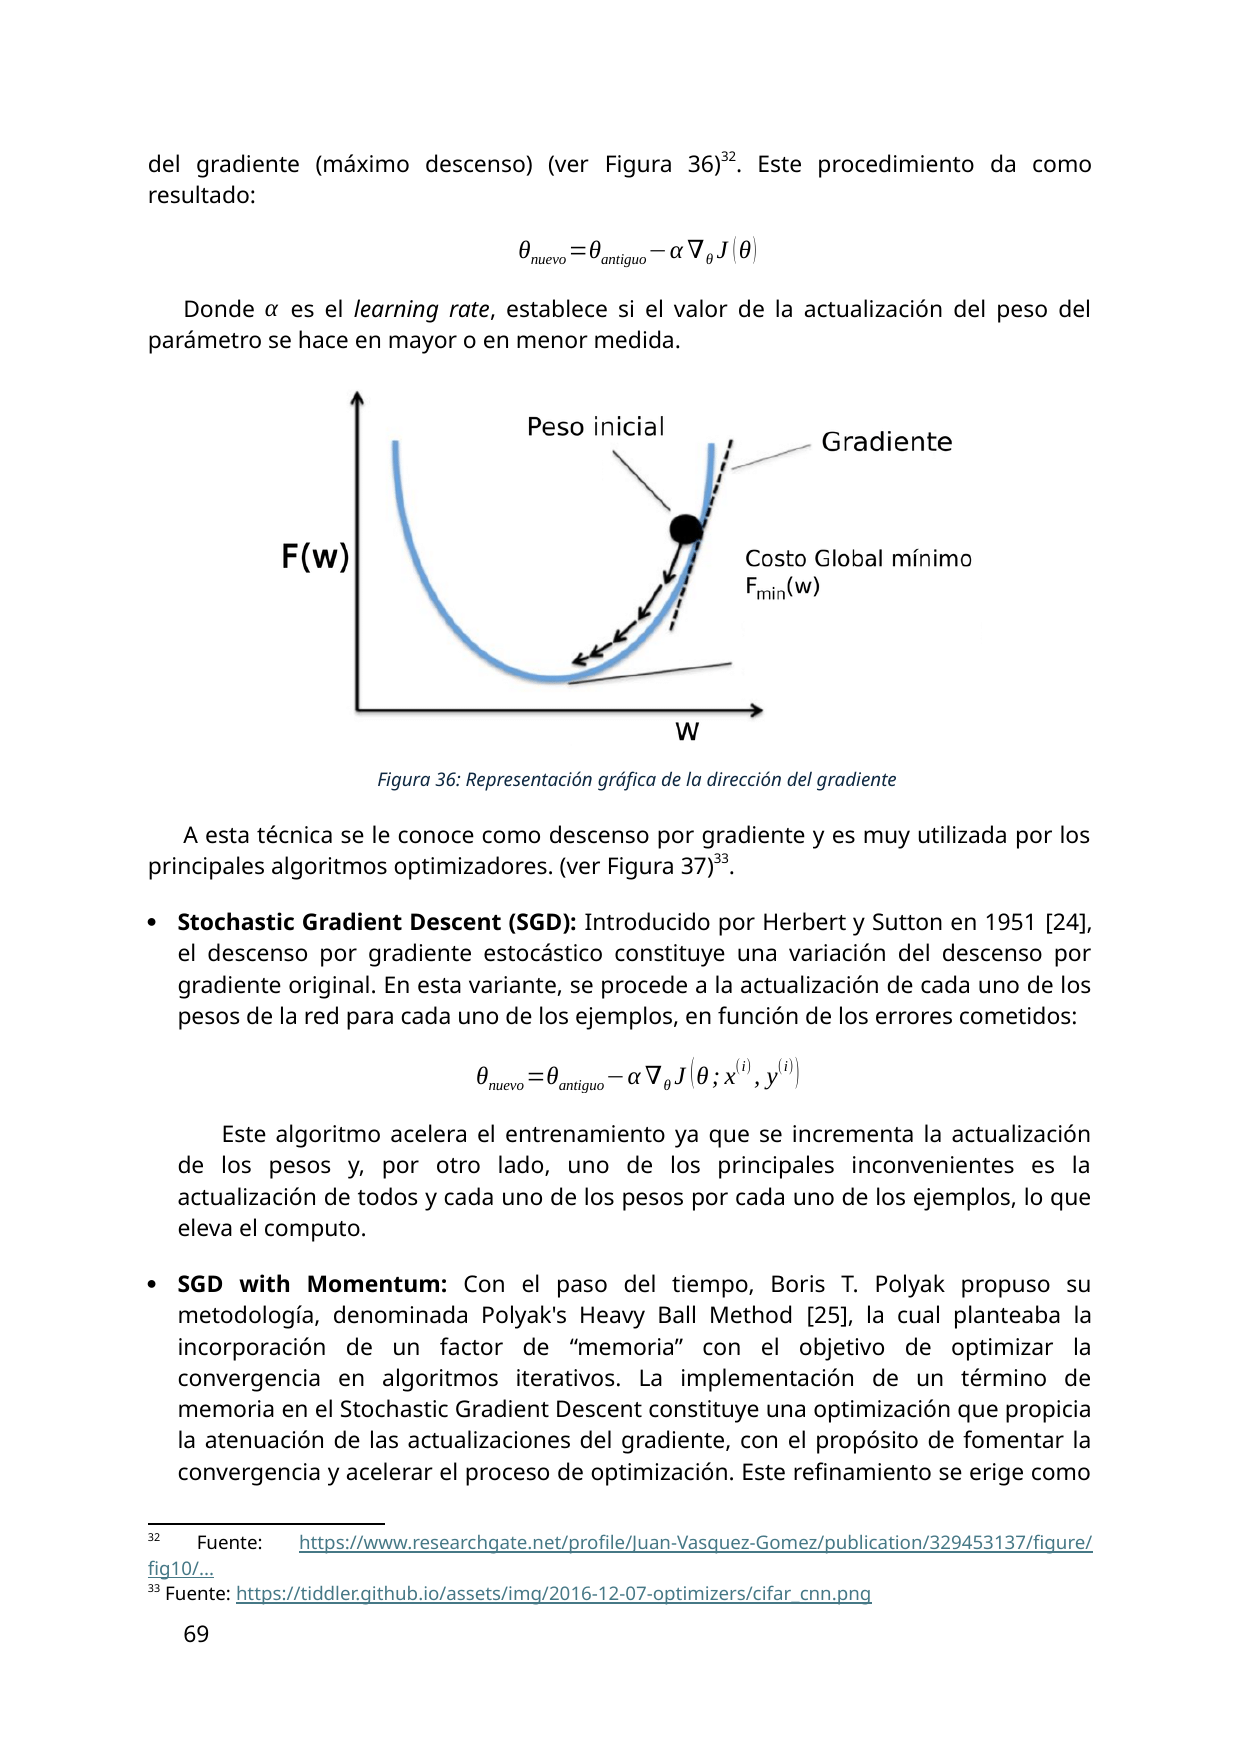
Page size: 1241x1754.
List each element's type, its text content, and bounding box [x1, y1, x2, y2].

text Donde es el learning rate, establece si el valor de la actualización del peso del parámetro se hace en mayor o en menor medida. [148, 293, 1092, 356]
picture [250, 378, 991, 757]
text Este algoritmo acelera el entrenamiento ya que se incrementa la actualización de los pesos y, por otro lado, uno de los principales inconvenientes es la actualización de todos y cada uno de los pesos por cada uno de los ejemplos, lo que eleva el computo. [177, 1118, 1092, 1243]
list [148, 1268, 1092, 1487]
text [148, 148, 1092, 210]
list Stochastic Gradient Descent (SGD): Introducido por Herbert y Sutton en 1951 , el descenso por gradiente estocástico constituye una variación del descenso por gradiente original. En esta variante, se procede a la actualización de cada uno de los pesos de la red para cada uno de los ejemplos, en función de los errores cometidos: [148, 906, 1092, 1031]
